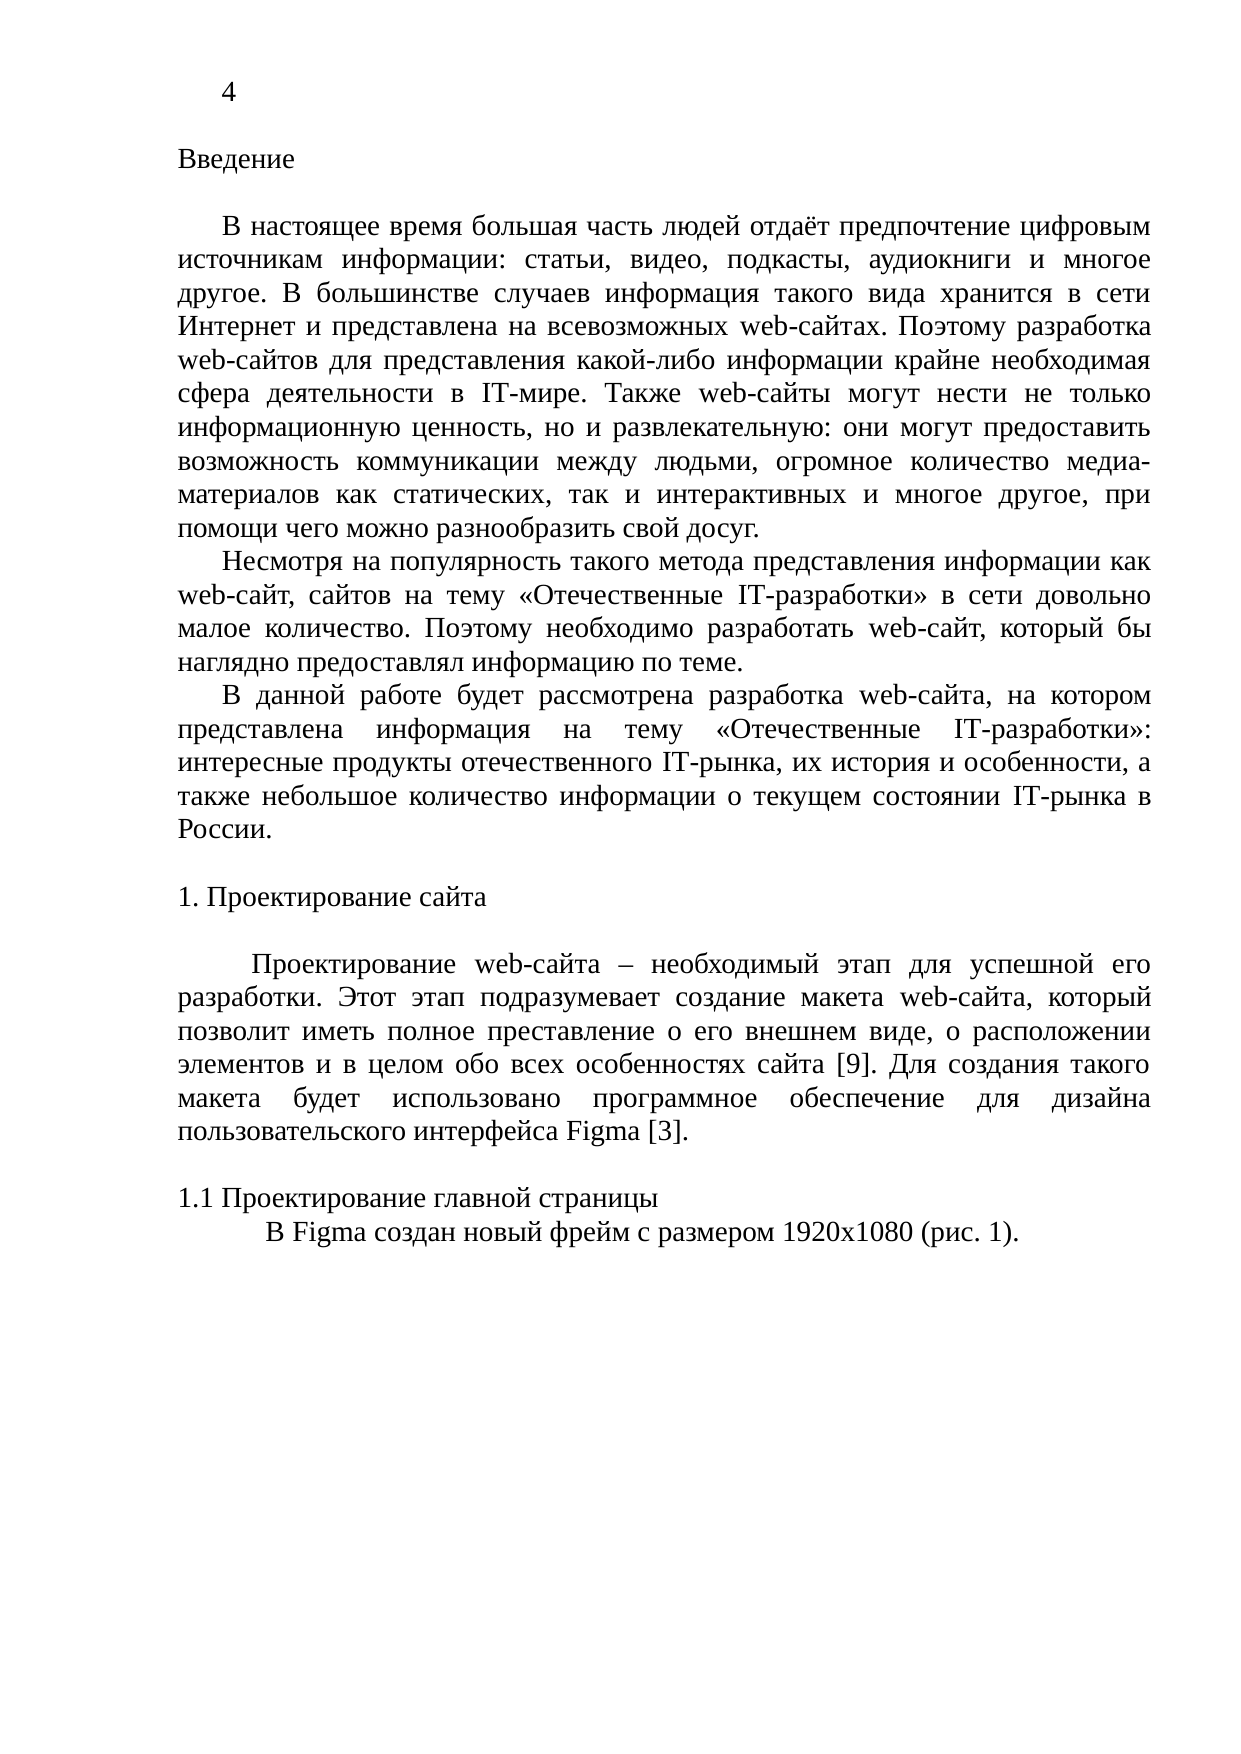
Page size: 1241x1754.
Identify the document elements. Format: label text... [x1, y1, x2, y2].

text Проектирование web-сайта – необходимый этап для успешной его разработки. Этот этап подразумевает создание макета web-сайта, который позволит иметь полное преставление о его внешнем виде, о расположении элементов и в целом обо всех особенностях сайта [9]. Для создания такого макета будет использовано программное обеспечение для дизайна пользовательского интерфейса Figma [3]. [177, 946, 1152, 1147]
subtitle 1.1 Проектирование главной страницы [177, 1181, 1152, 1214]
text Несмотря на популярность такого метода представления информации как web-сайт, сайтов на тему «Отечественные IT-разработки» в сети довольно малое количество. Поэтому необходимо разработать web-сайт, который бы наглядно предоставлял информацию по теме. [177, 543, 1152, 677]
subtitle Введение [177, 141, 1152, 174]
text В данной работе будет рассмотрена разработка web-сайта, на котором представлена информация на тему «Отечественные IT-разработки»: интересные продукты отечественного IT-рынка, их история и особенности, а также небольшое количество информации о текущем состоянии IT-рынка в России. [177, 677, 1152, 845]
list В Figma создан новый фрейм с размером 1920x1080 (рис. 1). [221, 1214, 1152, 1248]
text В настоящее время большая часть людей отдаёт предпочтение цифровым источникам информации: статьи, видео, подкасты, аудиокниги и многое другое. В большинстве случаев информация такого вида хранится в сети Интернет и представлена на всевозможных web-сайтах. Поэтому разработка web-сайтов для представления какой-либо информации крайне необходимая сфера деятельности в IT-мире. Также web-сайты могут нести не только информационную ценность, но и развлекательную: они могут предоставить возможность коммуникации между людьми, огромное количество медиа-материалов как статических, так и интерактивных и многое другое, при помощи чего можно разнообразить свой досуг. [177, 208, 1152, 543]
subtitle 1. Проектирование сайта [177, 879, 1152, 912]
